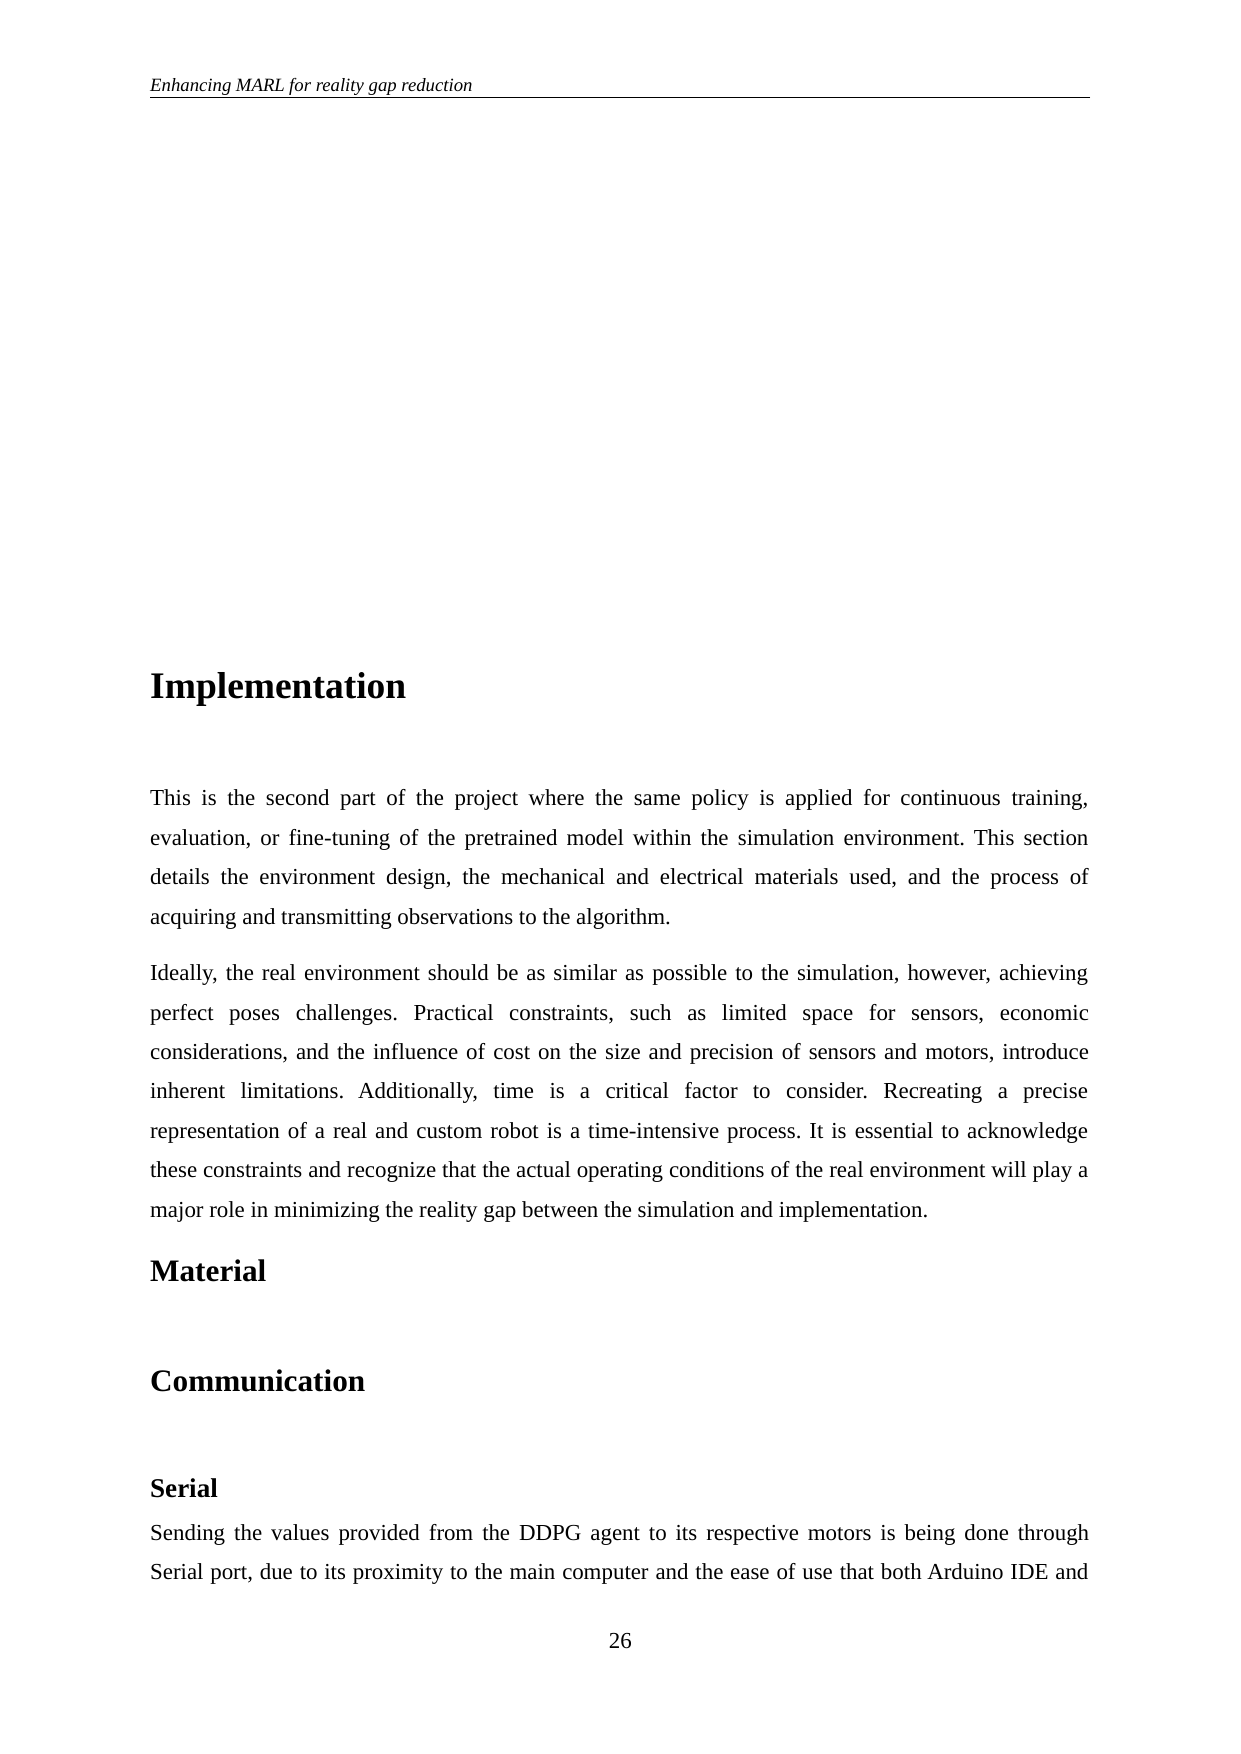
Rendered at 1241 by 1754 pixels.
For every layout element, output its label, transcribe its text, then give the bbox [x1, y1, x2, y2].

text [150, 1519, 1090, 1584]
text This is the second part of the project where the same policy is applied for continuous training, evaluation, or fine-tuning of the pretrained model within the simulation environment. This section details the environment design, the mechanical and electrical materials used, and the process of acquiring and transmitting observations to the algorithm. [150, 784, 1090, 929]
subtitle Communication [150, 1362, 1090, 1398]
subtitle Material [150, 1252, 1090, 1288]
text Ideally, the real environment should be as similar as possible to the simulation, however, achieving perfect poses challenges. Practical constraints, such as limited space for sensors, economic considerations, and the influence of cost on the size and precision of sensors and motors, introduce inherent limitations. Additionally, time is a critical factor to consider. Recreating a precise representation of a real and custom robot is a time-intensive process. It is essential to acknowledge these constraints and recognize that the actual operating conditions of the real environment will play a major role in minimizing the reality gap between the simulation and implementation. [150, 959, 1090, 1222]
subtitle Implementation [150, 664, 1090, 707]
subtitle Serial [150, 1472, 1090, 1503]
